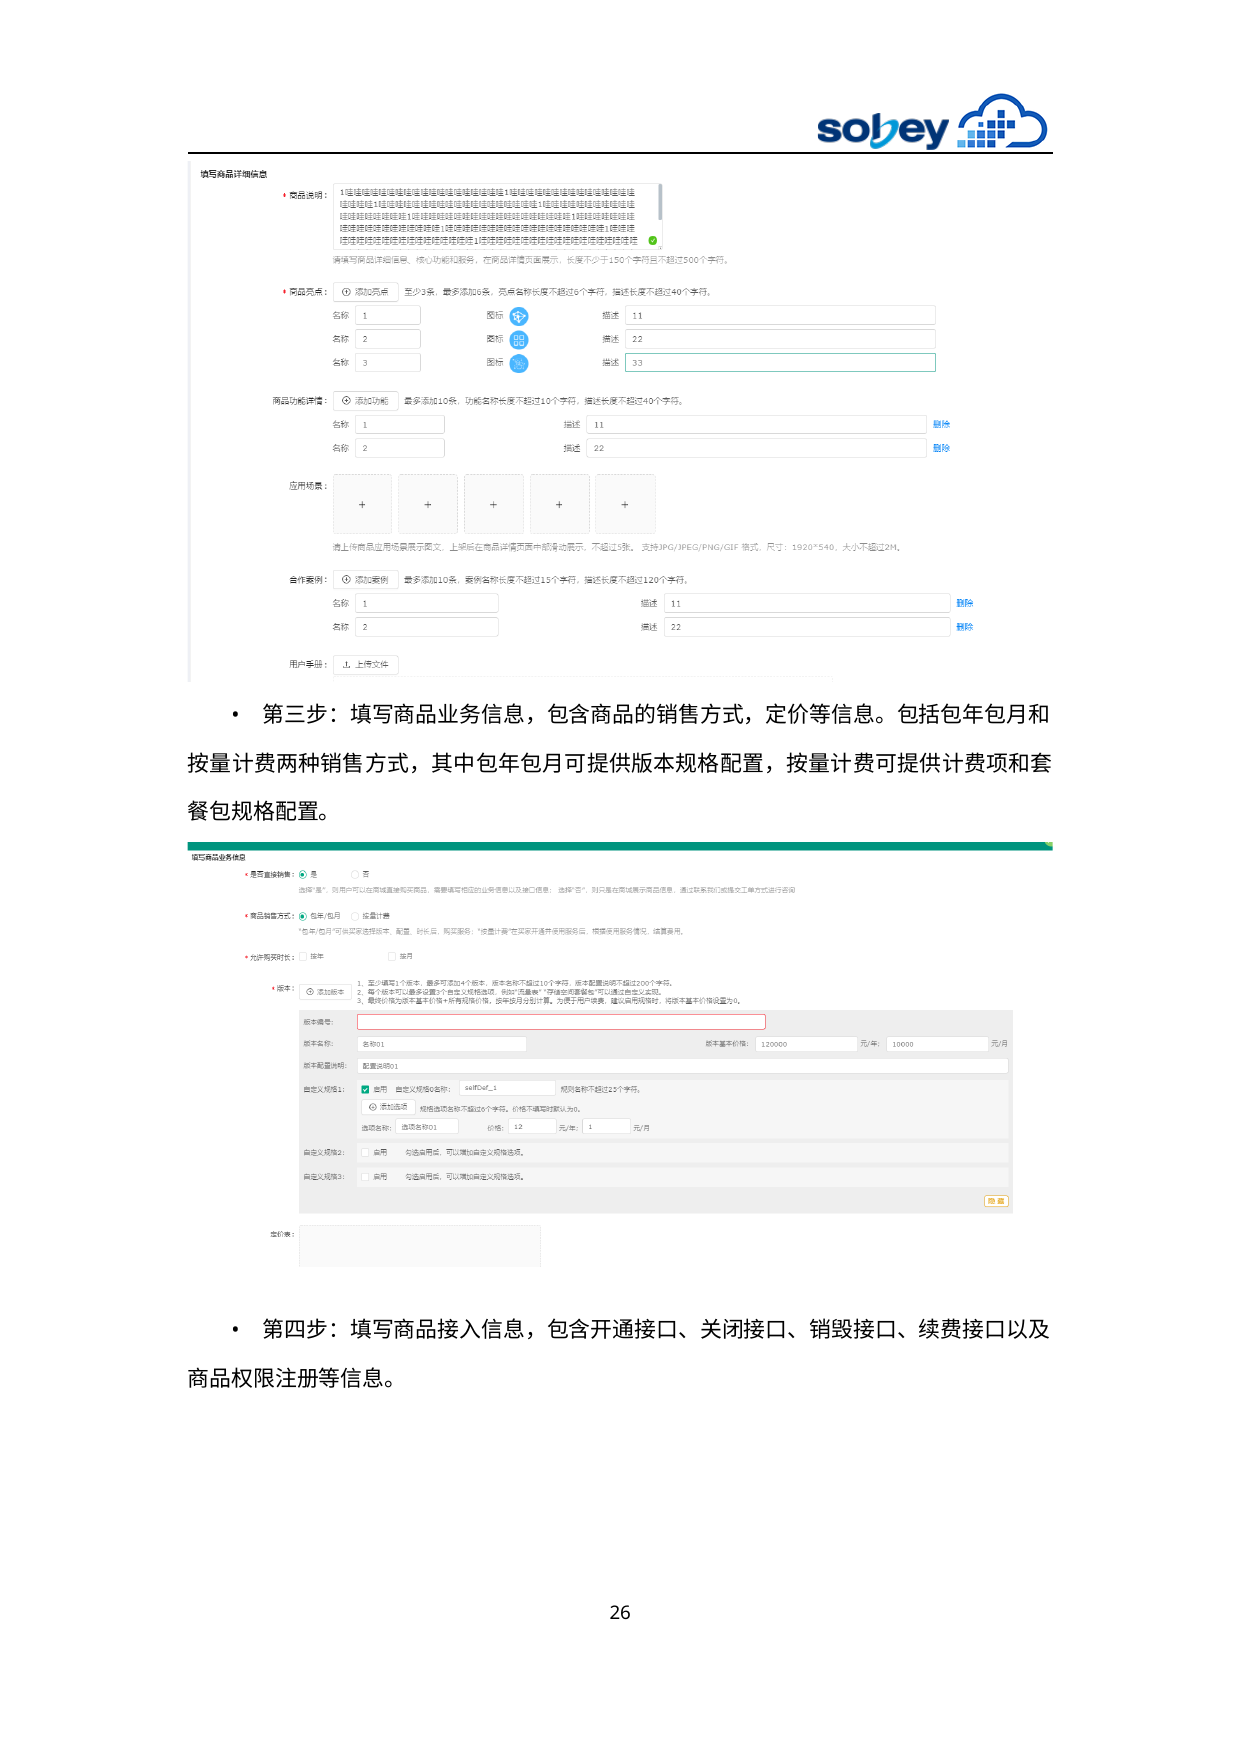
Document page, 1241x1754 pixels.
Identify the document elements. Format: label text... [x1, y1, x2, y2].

picture [817, 88, 1053, 151]
list 第三步：填写商品业务信息，包含商品的销售方式，定价等信息。包括包年包月和按量计费两种销售方式，其中包年包月可提供版本规格配置，按量计费可提供计费项和套餐包规格配置。 [187, 696, 1053, 826]
picture [187, 842, 1053, 1267]
picture [187, 161, 1053, 682]
list 第四步：填写商品接入信息，包含开通接口、关闭接口、销毁接口、续费接口以及商品权限注册等信息。 [187, 1312, 1053, 1393]
